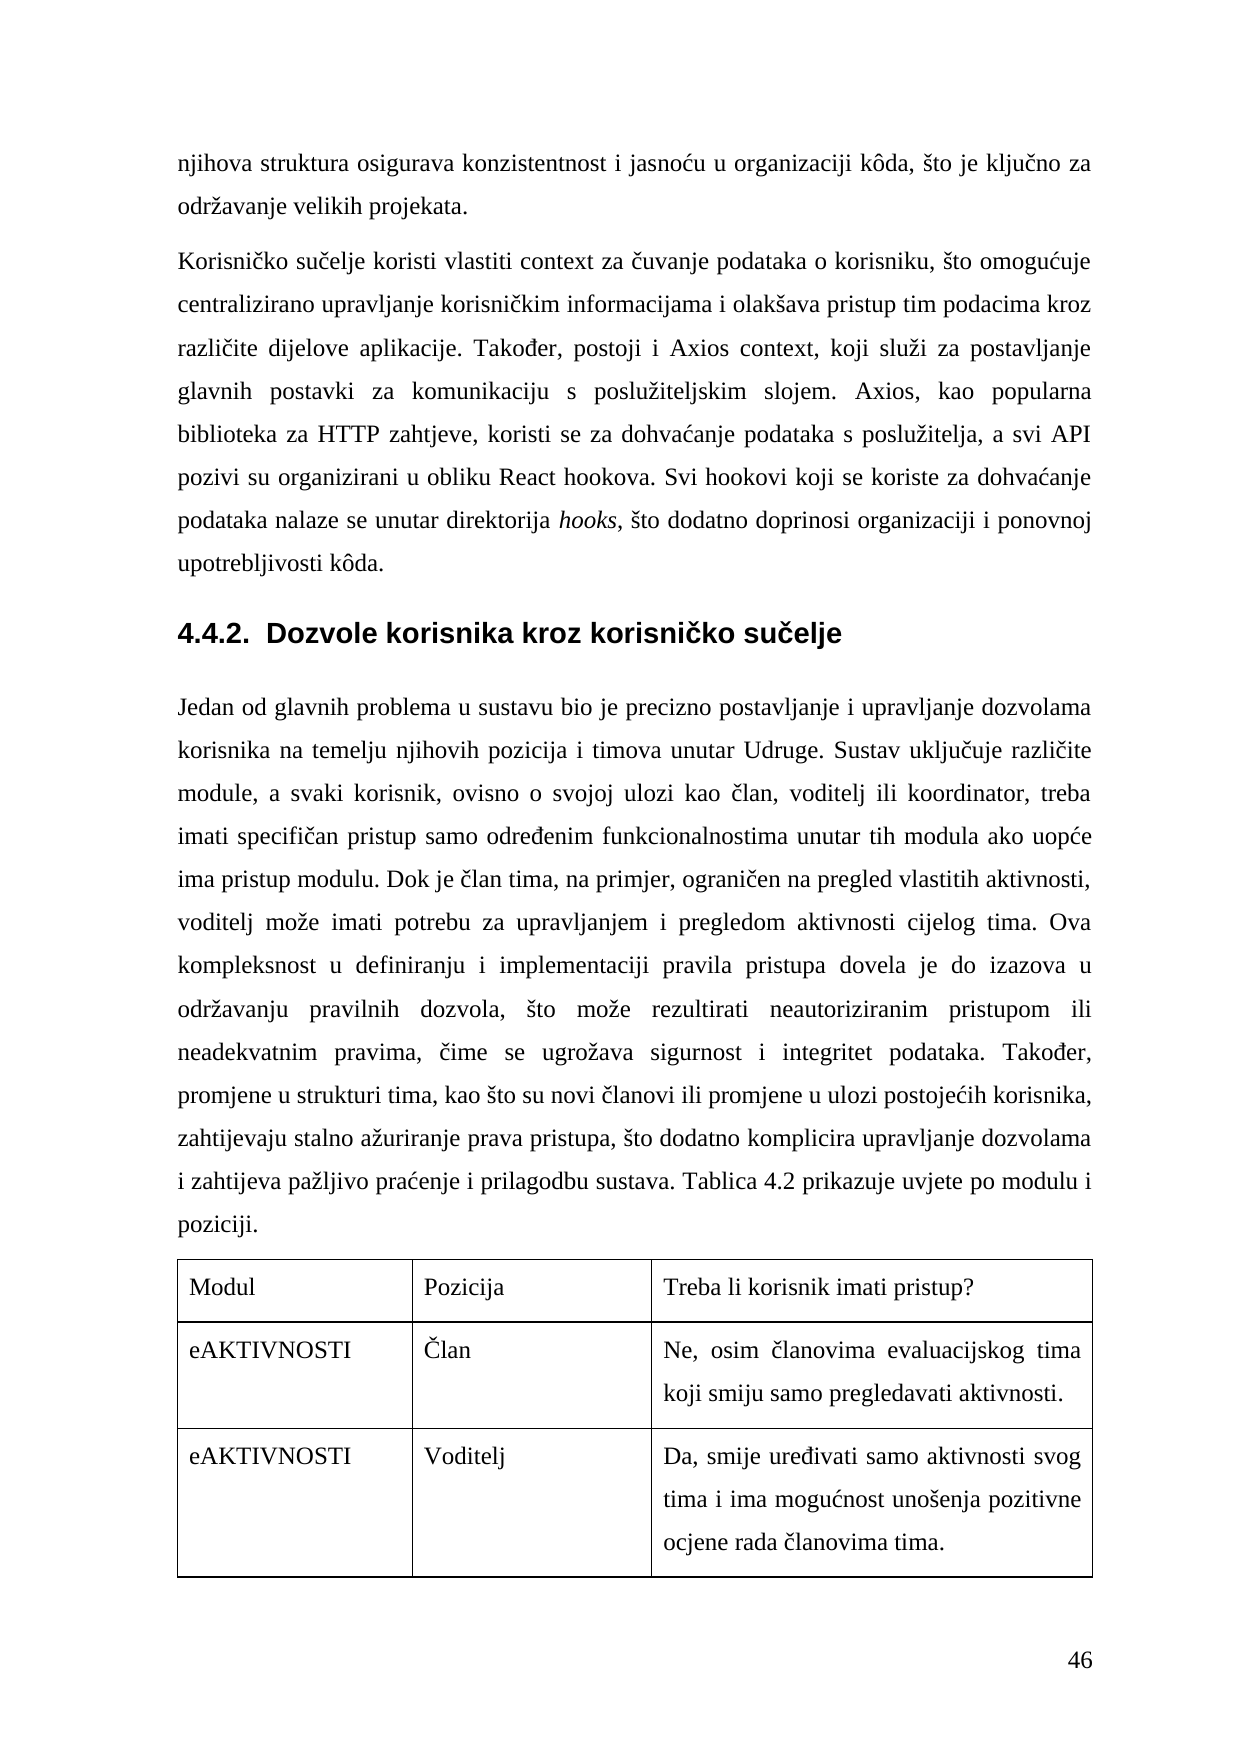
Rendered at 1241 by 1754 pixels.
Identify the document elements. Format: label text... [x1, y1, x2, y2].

text Korisničko sučelje koristi vlastiti context za čuvanje podataka o korisniku, što omogućuje centralizirano upravljanje korisničkim informacijama i olakšava pristup tim podacima kroz različite dijelove aplikacije. Također, postoji i Axios context, koji služi za postavljanje glavnih postavki za komunikaciju s poslužiteljskim slojem. Axios, kao popularna biblioteka za HTTP zahtjeve, koristi se za dohvaćanje podataka s poslužitelja, a svi API pozivi su organizirani u obliku React hookova. Svi hookovi koji se koriste za dohvaćanje podataka nalaze se unutar direktorija hooks, što dodatno doprinosi organizaciji i ponovnoj upotrebljivosti kôda. [177, 246, 1092, 577]
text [177, 148, 1092, 219]
table_cell eAKTIVNOSTI [178, 1429, 412, 1576]
table_cell Voditelj [413, 1429, 651, 1576]
table_header Pozicija [413, 1260, 651, 1321]
text Jedan od glavnih problema u sustavu bio je precizno postavljanje i upravljanje dozvolama korisnika na temelju njihovih pozicija i timova unutar Udruge. Sustav uključuje različite module, a svaki korisnik, ovisno o svojoj ulozi kao član, voditelj ili koordinator, treba imati specifičan pristup samo određenim funkcionalnostima unutar tih modula ako uopće ima pristup modulu. Dok je član tima, na primjer, ograničen na pregled vlastitih aktivnosti, voditelj može imati potrebu za upravljanjem i pregledom aktivnosti cijelog tima. Ova kompleksnost u definiranju i implementaciji pravila pristupa dovela je do izazova u održavanju pravilnih dozvola, što može rezultirati neautoriziranim pristupom ili neadekvatnim pravima, čime se ugrožava sigurnost i integritet podataka. Također, promjene u strukturi tima, kao što su novi članovi ili promjene u ulozi postojećih korisnika, zahtijevaju stalno ažuriranje prava pristupa, što dodatno komplicira upravljanje dozvolama i zahtijeva pažljivo praćenje i prilagodbu sustava. Tablica 4.2 prikazuje uvjete po modulu i poziciji. [177, 692, 1092, 1238]
table_cell Ne, osim članovima evaluacijskog tima koji smiju samo pregledavati aktivnosti. [652, 1323, 1092, 1427]
table_cell eAKTIVNOSTI [178, 1323, 412, 1427]
table_header Modul [178, 1260, 412, 1321]
table_header Treba li korisnik imati pristup? [652, 1260, 1092, 1321]
table_cell Da, smije uređivati samo aktivnosti svog tima i ima mogućnost unošenja pozitivne ocjene rada članovima tima. [652, 1429, 1092, 1576]
subtitle Dozvole korisnika kroz korisničko sučelje [177, 616, 1092, 650]
table_cell Član [413, 1323, 651, 1427]
